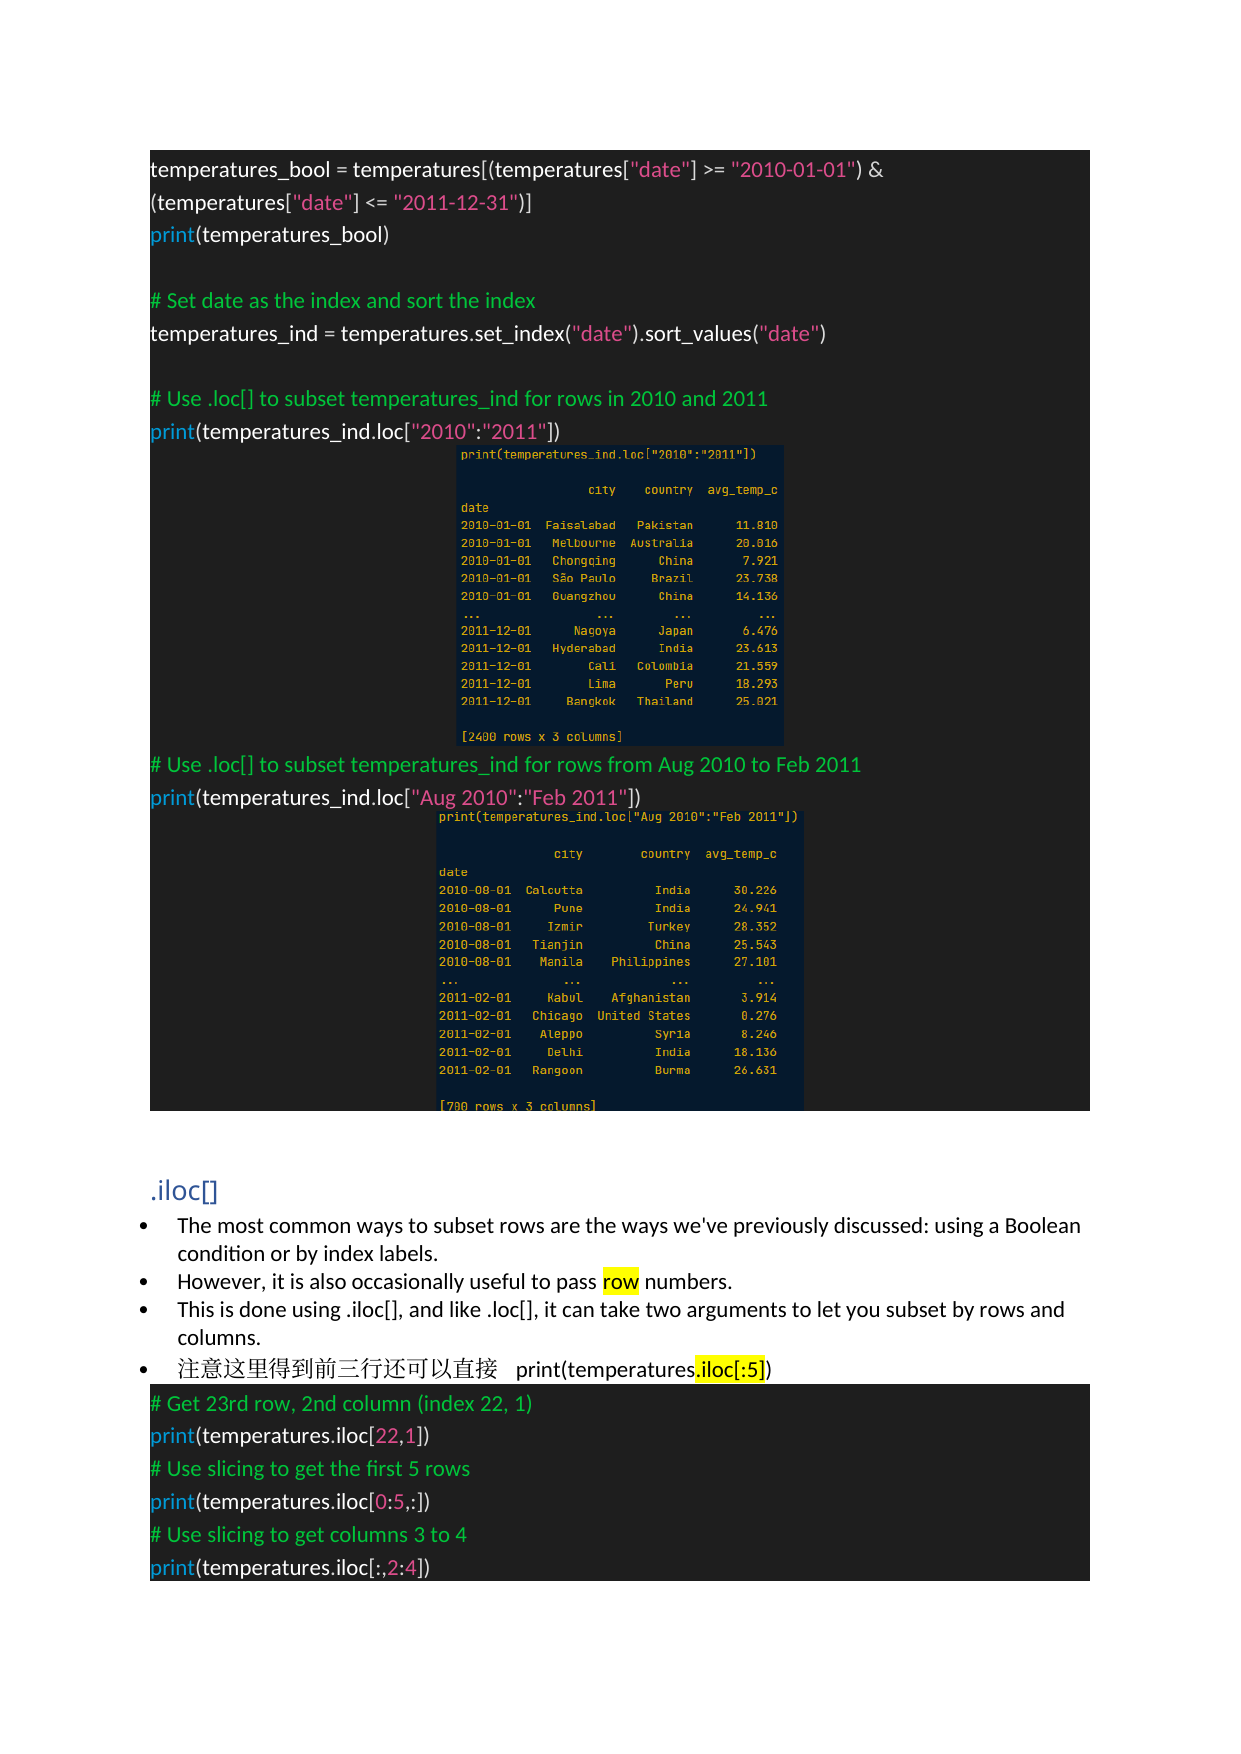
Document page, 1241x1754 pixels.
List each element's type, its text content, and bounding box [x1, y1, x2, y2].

text # Use .loc[] to subset temperatures_ind for rows in 2010 and 2011 [150, 380, 1090, 412]
list 注意这里得到前三行还可以直接 print(temperatures.iloc[:5]) [140, 1351, 1090, 1384]
text # Use slicing to get columns 3 to 4 [150, 1515, 1090, 1548]
list However, it is also occasionally useful to pass row numbers. [639, 1267, 1090, 1295]
text print(temperatures_bool) [150, 216, 1090, 248]
text print(temperatures.iloc[:,2:4]) [150, 1548, 1090, 1581]
list The most common ways to subset rows are the ways we've previously discussed: using a Boolean condition or by index labels. [140, 1211, 1090, 1267]
text print(temperatures_ind.loc["2010":"2011"]) [150, 412, 1090, 445]
list This is done using .iloc[], and like .loc[], it can take two arguments to let you subset by rows and columns. [140, 1295, 1090, 1351]
text # Use slicing to get the first 5 rows [150, 1449, 1090, 1482]
text # Set date as the index and sort the index [150, 281, 1090, 314]
picture [436, 811, 804, 1111]
text temperatures_ind = temperatures.set_index("date").sort_values("date") [150, 314, 1090, 347]
text print(temperatures_ind.loc["Aug 2010":"Feb 2011"]) [150, 778, 1090, 811]
list However, it is also occasionally useful to pass row numbers. [140, 1267, 603, 1295]
text # Get 23rd row, 2nd column (index 22, 1) [150, 1384, 1090, 1417]
subtitle .iloc[] [150, 1171, 1090, 1208]
picture [456, 445, 784, 746]
text # Use .loc[] to subset temperatures_ind for rows from Aug 2010 to Feb 2011 [150, 745, 1090, 778]
text temperatures_bool = temperatures[(temperatures["date"] >= "2010-01-01") & (temperatures["date"] <= "2011-12-31")] [150, 150, 1090, 216]
text print(temperatures.iloc[22,1]) [150, 1417, 1090, 1449]
text print(temperatures.iloc[0:5,:]) [150, 1482, 1090, 1515]
